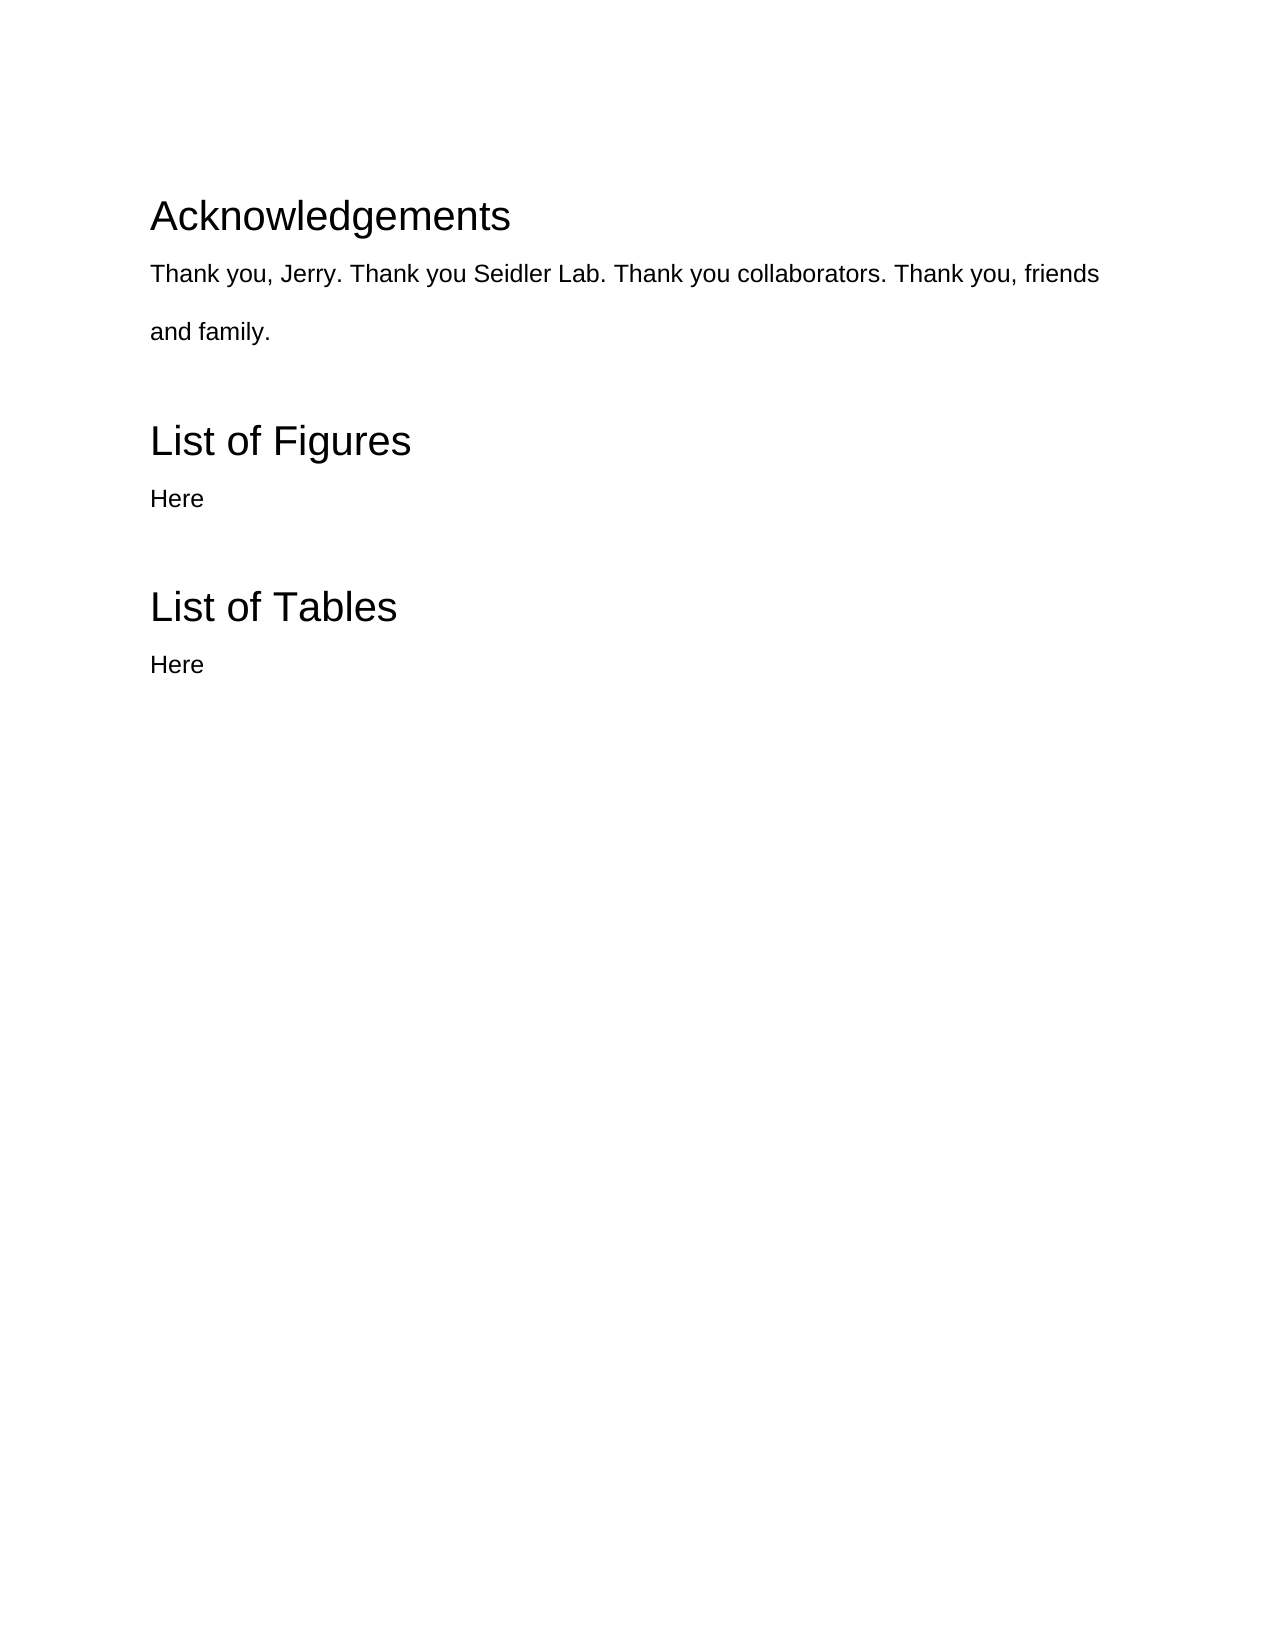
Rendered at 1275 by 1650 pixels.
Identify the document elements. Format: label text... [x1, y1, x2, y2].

text Thank you, Jerry. Thank you Seidler Lab. Thank you collaborators. Thank you, friends and family. [150, 259, 1125, 346]
subtitle Acknowledgements [150, 192, 1125, 239]
text Here [150, 650, 1125, 679]
text Here [150, 483, 1125, 512]
subtitle List of Figures [150, 416, 1125, 464]
subtitle List of Tables [150, 583, 1125, 631]
